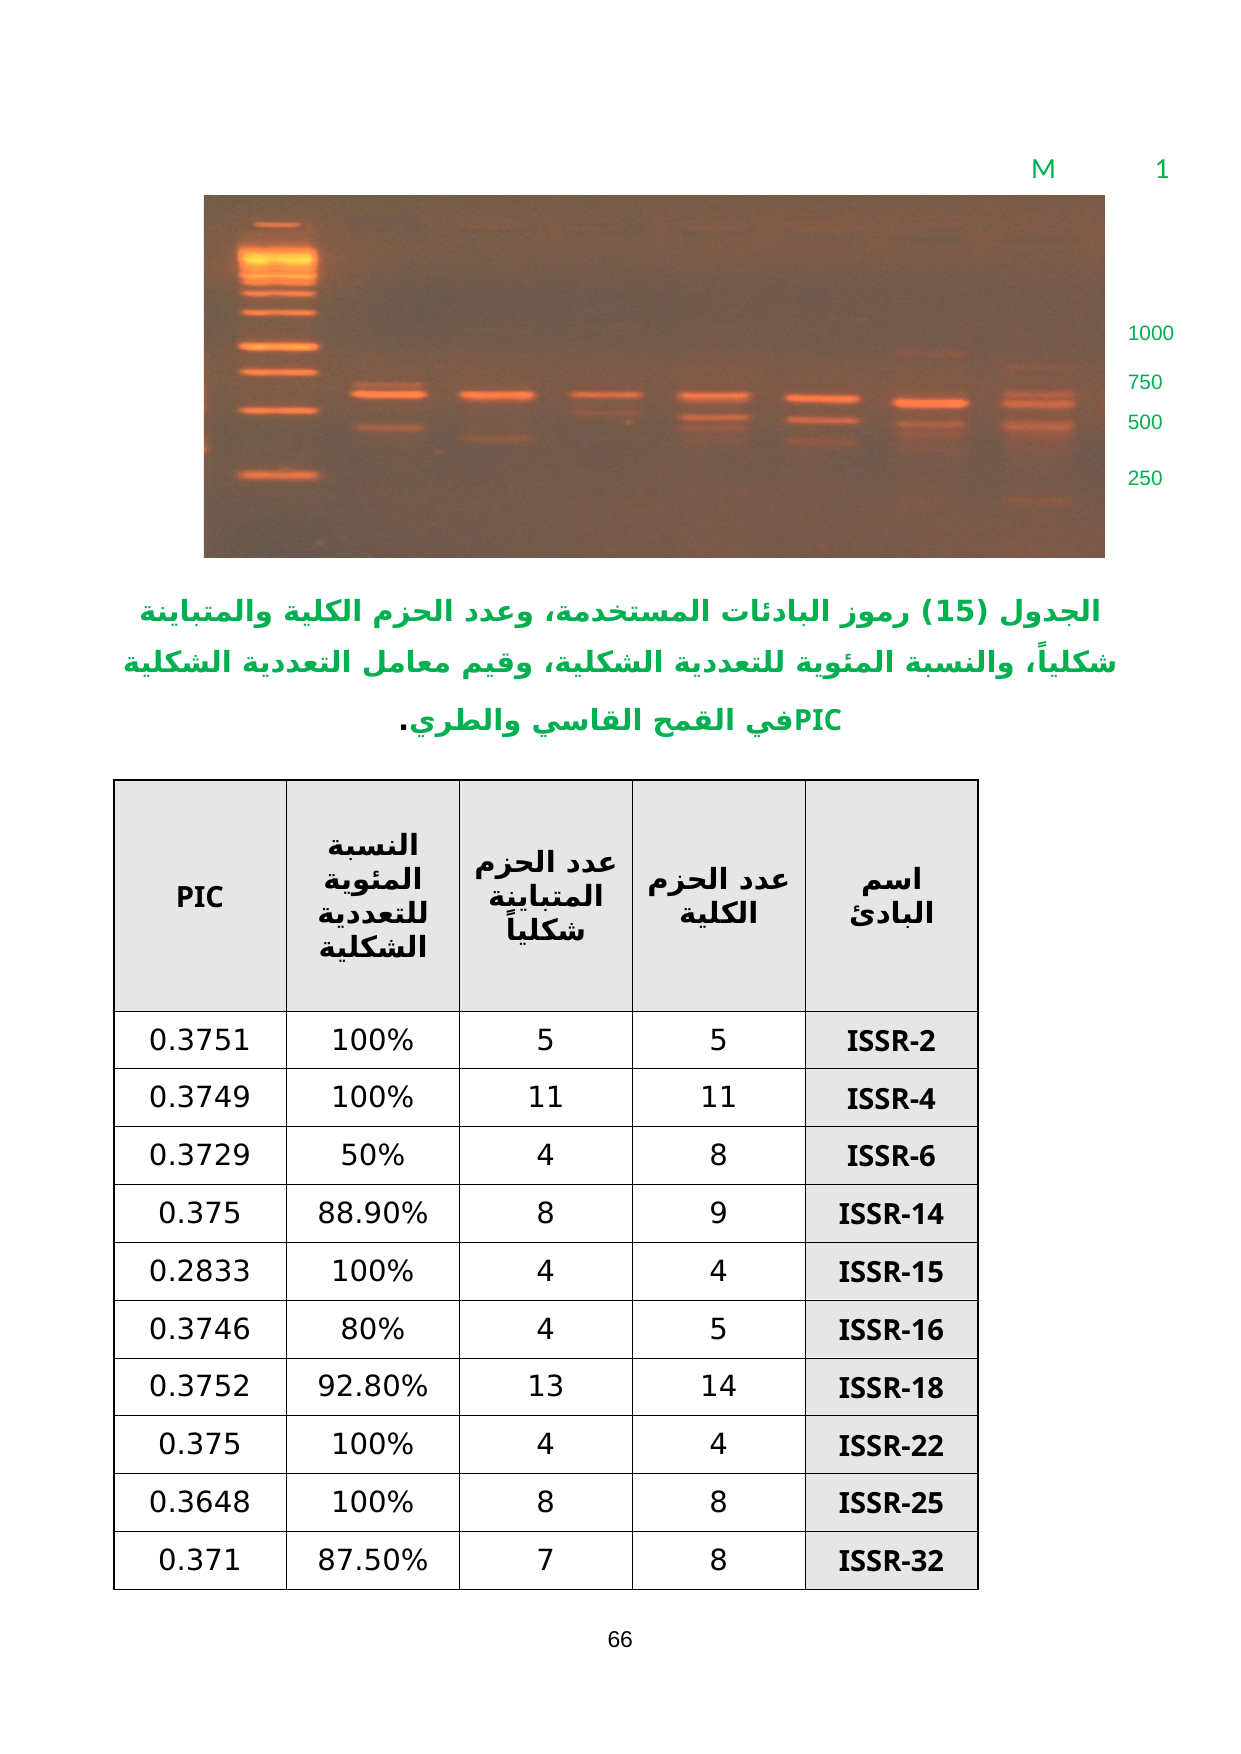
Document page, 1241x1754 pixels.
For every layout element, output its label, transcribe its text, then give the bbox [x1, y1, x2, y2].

table_cell 8 [633, 1127, 805, 1184]
table_cell 50% [287, 1127, 459, 1184]
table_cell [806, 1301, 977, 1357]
table_cell 8 [460, 1185, 632, 1242]
table_cell ISSR-6 [806, 1127, 977, 1184]
text الجدول (15) رموز البادئات المستخدمة، وعدد الحزم الكلية والمتباينة شكلياً، والنسبة المئوية للتعددية الشكلية، وقيم معامل التعددية الشكلية PICفي القمح القاسي والطري. [112, 594, 1128, 739]
table_cell 11 [460, 1069, 632, 1126]
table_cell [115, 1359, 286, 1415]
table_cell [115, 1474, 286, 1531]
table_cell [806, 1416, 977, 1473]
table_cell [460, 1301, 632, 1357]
table_cell 0.2833 [115, 1243, 286, 1299]
table_cell ISSR-15 [806, 1243, 977, 1299]
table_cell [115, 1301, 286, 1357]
table_cell 100% [287, 1012, 459, 1068]
text يُعدُّ التباين الوراثي في كمية البرولين المُتراكمة بين النباتات صفةٍ فيزيولوجيةٍ مهمةٍ في التعديل الحلولي، ويُقترح إمكانية اعتماده كمؤشر إنتخاب في برامج التربية، وقد أُوصي بذلك بالنسبة لمحاصيل الحبوب المزروعة في بيئة حوض المتوسط (Nanjo et al., 1999). [203, 195, 1105, 558]
table_cell 0.3749 [115, 1069, 286, 1126]
table_header PIC [115, 781, 286, 1011]
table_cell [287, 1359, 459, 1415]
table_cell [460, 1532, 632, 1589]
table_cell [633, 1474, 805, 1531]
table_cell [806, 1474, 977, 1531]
table_cell 9 [633, 1185, 805, 1242]
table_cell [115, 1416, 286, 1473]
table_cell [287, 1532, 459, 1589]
table_cell 0.3751 [115, 1012, 286, 1068]
table_cell 4 [460, 1243, 632, 1299]
table_cell 5 [460, 1012, 632, 1068]
table_cell 0.3729 [115, 1127, 286, 1184]
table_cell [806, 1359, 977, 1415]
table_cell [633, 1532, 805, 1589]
table_cell 88.90% [287, 1185, 459, 1242]
table_header النسبة المئوية للتعددية الشكلية [287, 781, 459, 1011]
table_cell ISSR-4 [806, 1069, 977, 1126]
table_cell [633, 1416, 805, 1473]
table_cell ISSR-2 [806, 1012, 977, 1068]
table_cell ISSR-14 [806, 1185, 977, 1242]
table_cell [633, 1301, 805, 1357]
table_cell 100% [287, 1069, 459, 1126]
table_header اسم البادئ [806, 781, 977, 1011]
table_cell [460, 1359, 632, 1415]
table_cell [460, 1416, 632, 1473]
table_cell 4 [460, 1127, 632, 1184]
table_cell 100% [287, 1243, 459, 1299]
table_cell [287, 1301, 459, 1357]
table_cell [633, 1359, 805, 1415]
table_cell 5 [633, 1012, 805, 1068]
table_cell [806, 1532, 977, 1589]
table_cell 0.375 [115, 1185, 286, 1242]
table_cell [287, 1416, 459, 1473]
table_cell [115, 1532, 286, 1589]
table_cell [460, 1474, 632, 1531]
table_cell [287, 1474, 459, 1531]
table_cell 4 [633, 1243, 805, 1299]
table_header عدد الحزم الكلية [633, 781, 805, 1011]
table_header عدد الحزم المتباينة شكلياً [460, 781, 632, 1011]
table_cell 11 [633, 1069, 805, 1126]
